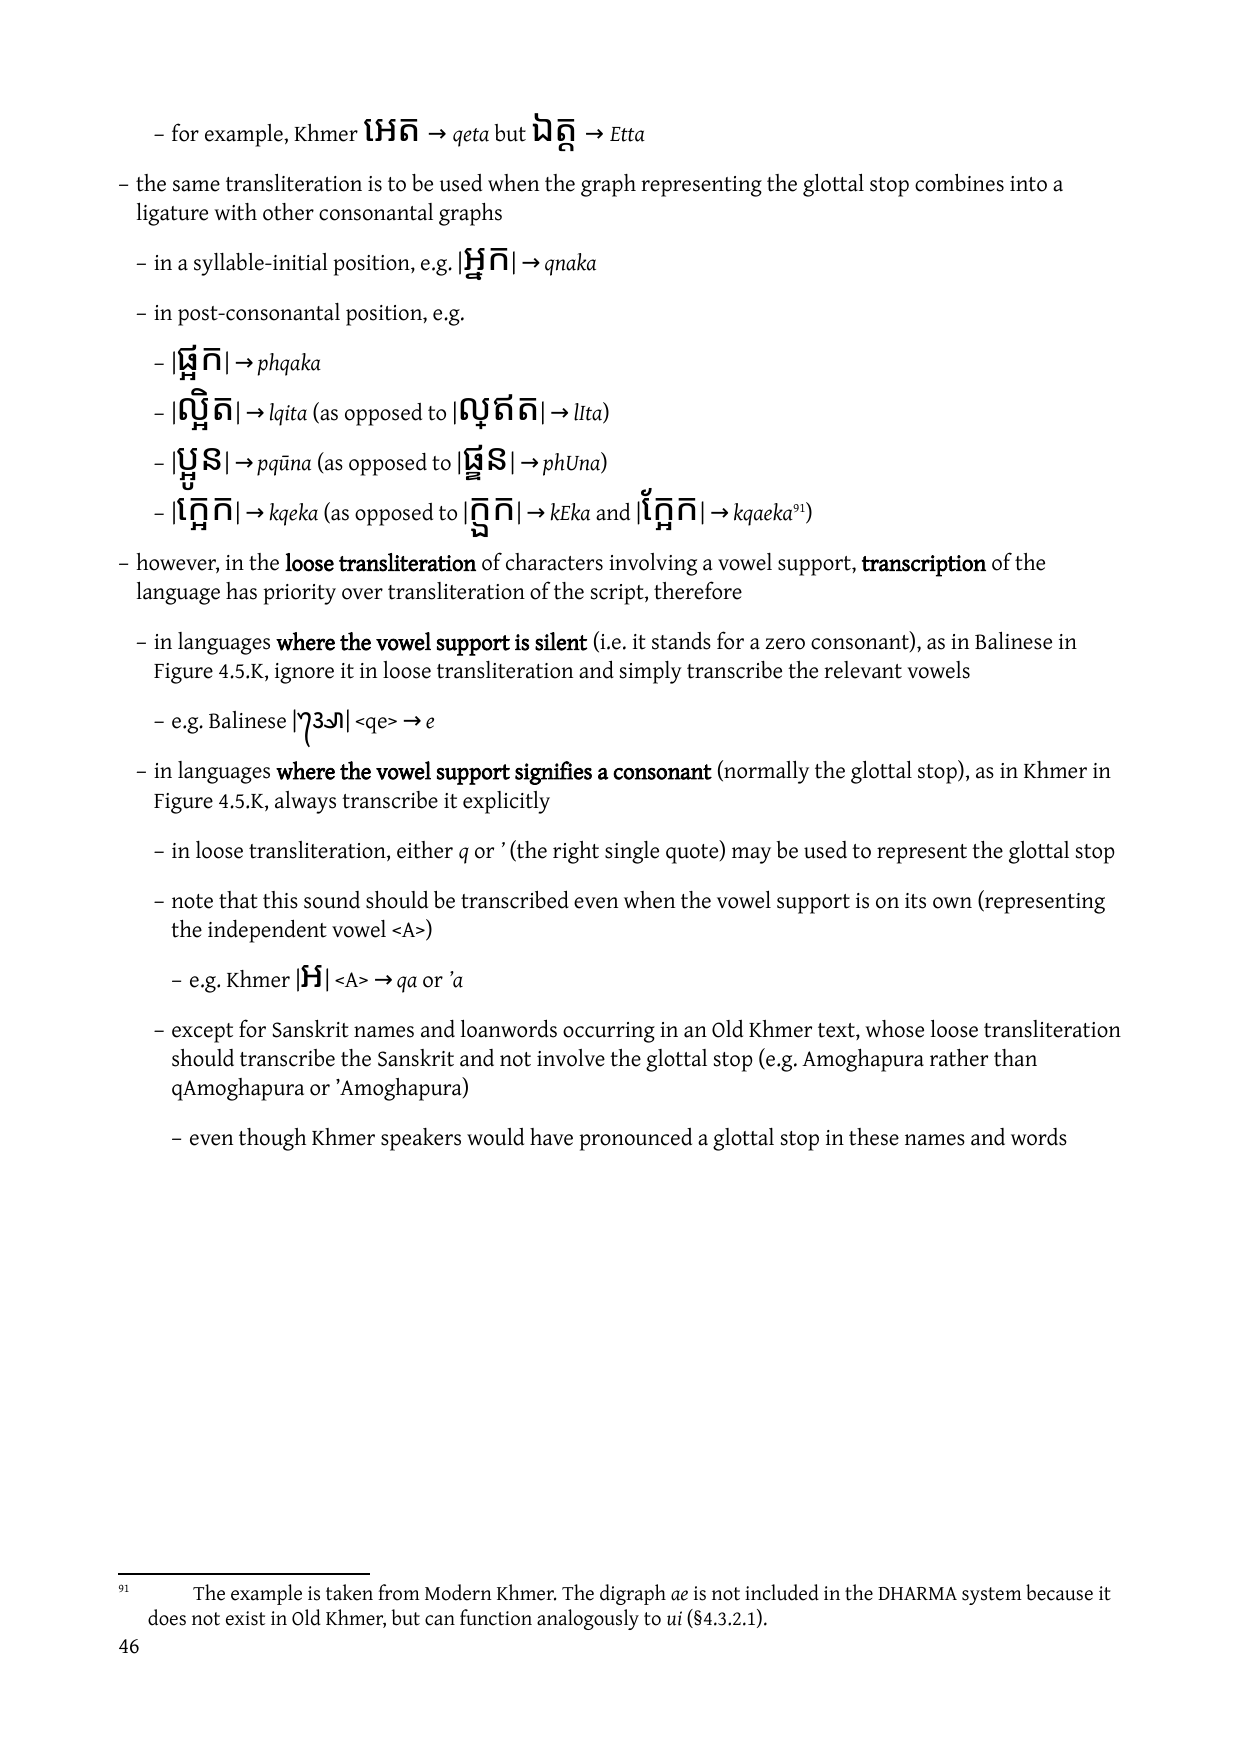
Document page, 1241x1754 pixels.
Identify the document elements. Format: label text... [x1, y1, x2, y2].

list the same transliteration is to be used when the graph representing the glottal stop combines into a ligature with other consonantal graphs [118, 168, 1122, 226]
list even though Khmer speakers would have pronounced a glottal stop in these names and words [171, 1122, 1122, 1151]
list in languages where the vowel support is silent (i.e. it stands for a zero consonant), as in Balinese in Figure 4.5.B, ignore it in loose transliteration and simply transcribe the relevant vowels [136, 626, 1122, 685]
list however, in the loose transliteration of characters involving a vowel support, transcription of the language has priority over transliteration of the script, therefore [118, 547, 1122, 606]
list |ក្អេក| → kqeka (as opposed to |ក្ឯក| → kEka and |ក្អែក| → kqaeka) [153, 497, 1122, 526]
list in a syllable-initial position, e.g. |អ្នក| → qnaka [136, 247, 1122, 276]
list e.g. Balinese |ᬅᬾ| <qe> → e [153, 706, 1122, 735]
list |ប្អូន| → pqūna (as opposed to |ផ្ឧន| → phUna) [153, 447, 1122, 476]
list in languages where the vowel support signifies a consonant (normally the glottal stop), as in Khmer in Figure 4.5.B, always transcribe it explicitly [136, 756, 1122, 814]
list in loose transliteration, either q or ’ (the right single quote) may be used to represent the glottal stop [153, 835, 1122, 864]
list e.g. Khmer |អ| <A> → qa or ’a [171, 964, 1122, 993]
list for example, Khmer អេត → qeta but ឯត្ត → Etta [153, 118, 1122, 147]
list except for Sanskrit names and loanwords occurring in an Old Khmer text, whose loose transliteration should transcribe the Sanskrit and not involve the glottal stop (e.g. Amoghapura rather than qAmoghapura or ’Amoghapura) [153, 1014, 1122, 1101]
list note that this sound should be transcribed even when the vowel support is on its own (representing the independent vowel <A>) [153, 885, 1122, 943]
list |ផ្អក| → phqaka [153, 347, 1122, 376]
list |ល្អិត| → lqita (as opposed to |ល្ឥត| → lIta) [153, 397, 1122, 426]
list in post-consonantal position, e.g. [136, 297, 1122, 326]
